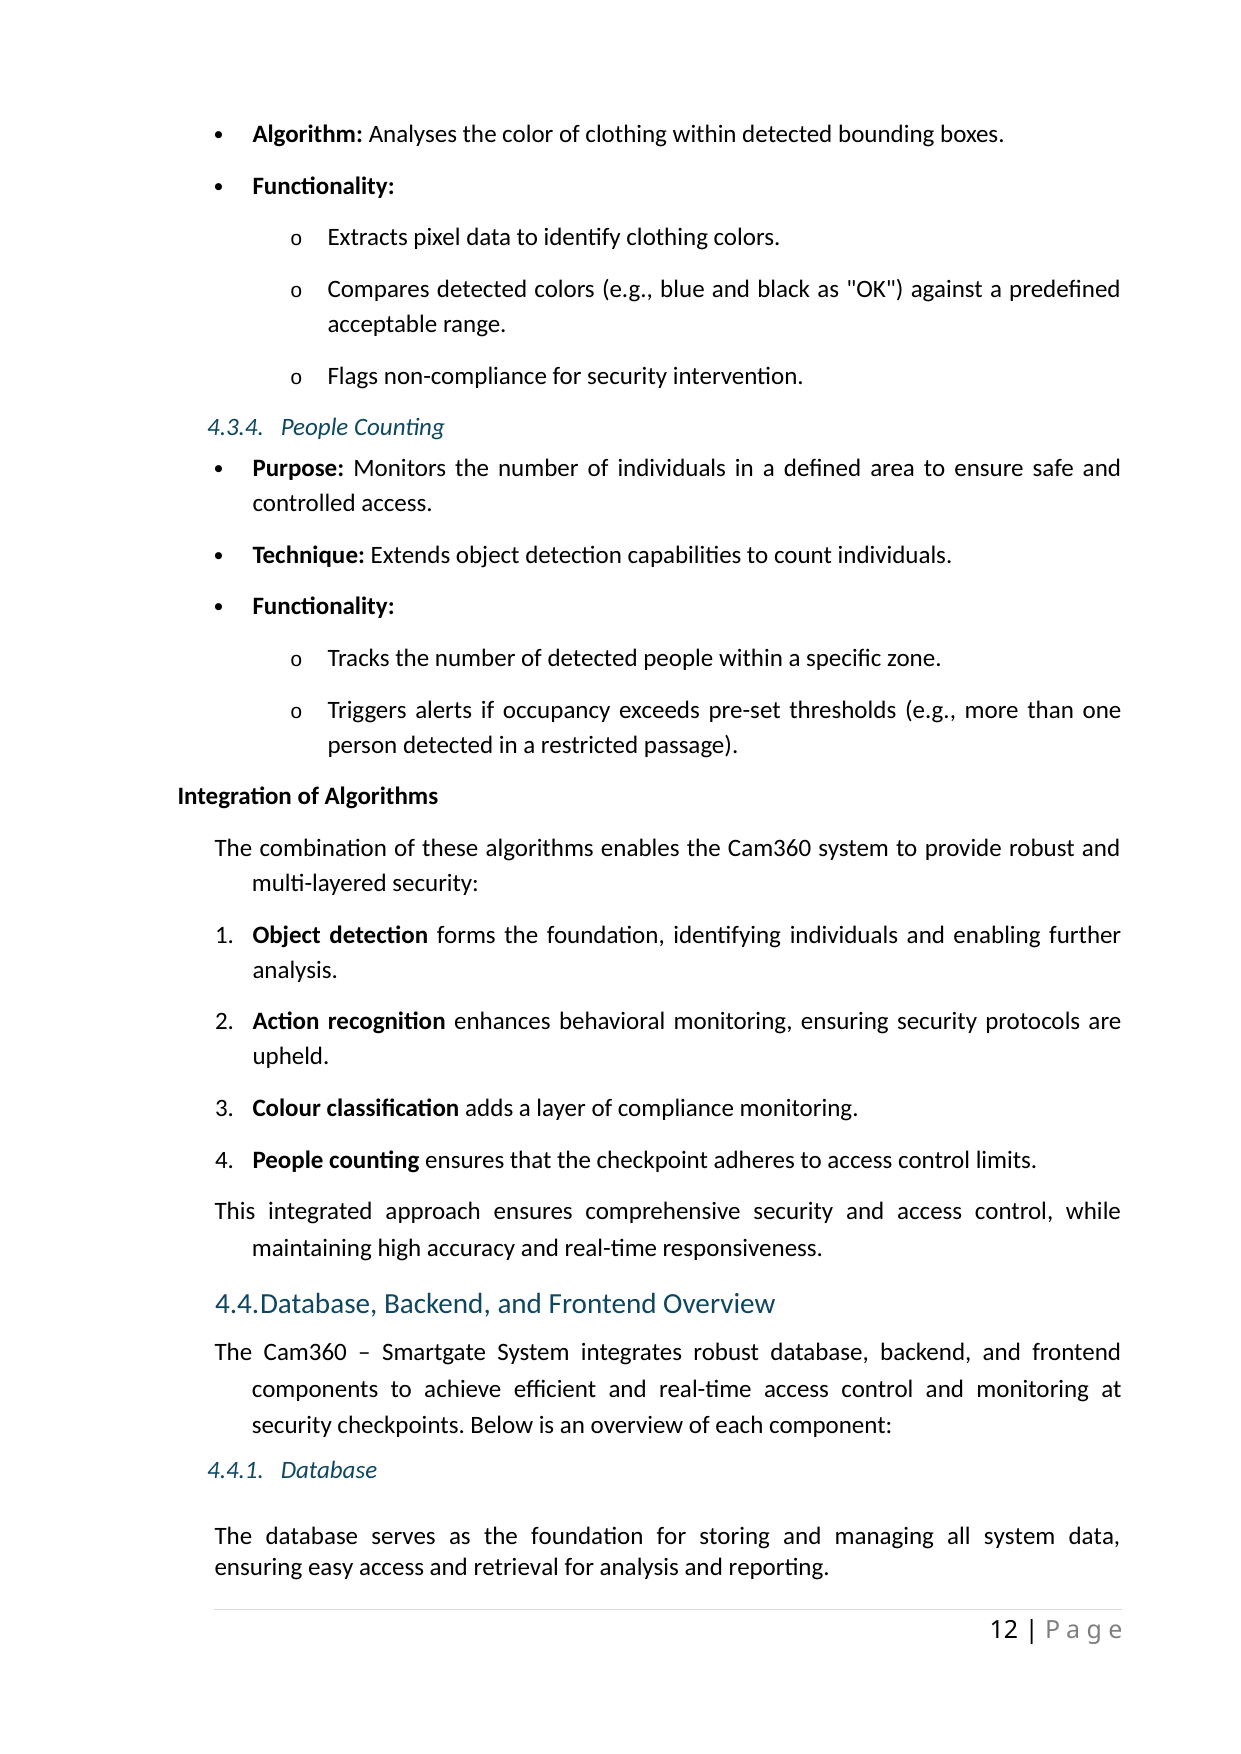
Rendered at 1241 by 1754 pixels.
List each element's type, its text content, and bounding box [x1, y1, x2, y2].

list Purpose: Monitors the number of individuals in a defined area to ensure safe and controlled access. [215, 452, 1122, 518]
list Functionality: [215, 170, 1122, 200]
list Compares detected colors (e.g., blue and black as "OK") against a predefined acceptable range. [290, 273, 1122, 339]
list Action recognition enhances behavioral monitoring, ensuring security protocols are upheld. [215, 1006, 1122, 1071]
subtitle Database, Backend, and Frontend Overview [215, 1285, 1122, 1321]
text This integrated approach ensures comprehensive security and access control, while maintaining high accuracy and real-time responsiveness. [214, 1196, 1122, 1263]
list Object detection forms the foundation, identifying individuals and enabling further analysis. [215, 919, 1122, 984]
list Technique: Extends object detection capabilities to count individuals. [215, 539, 1122, 569]
list People counting ensures that the checkpoint adheres to access control limits. [215, 1144, 1122, 1174]
text The database serves as the foundation for storing and managing all system data, ensuring easy access and retrieval for analysis and reporting. [214, 1520, 1122, 1581]
list Algorithm: Analyses the color of clothing within detected bounding boxes. [215, 118, 1122, 149]
text The combination of these algorithms enables the Cam360 system to provide robust and multi-layered security: [214, 832, 1122, 898]
list Extracts pixel data to identify clothing colors. [290, 221, 1122, 252]
text Integration of Algorithms [177, 781, 1122, 811]
list Tracks the number of detected people within a specific zone. [290, 642, 1122, 673]
subtitle People Counting [207, 411, 1122, 442]
list Colour classification adds a layer of compliance monitoring. [215, 1092, 1122, 1123]
list Flags non-compliance for security intervention. [290, 360, 1122, 390]
list Triggers alerts if occupancy exceeds pre-set thresholds (e.g., more than one person detected in a restricted passage). [290, 694, 1122, 759]
list Functionality: [215, 591, 1122, 621]
text The Cam360 – Smartgate System integrates robust database, backend, and frontend components to achieve efficient and real-time access control and monitoring at security checkpoints. Below is an overview of each component: [214, 1336, 1122, 1440]
subtitle Database [207, 1454, 1122, 1485]
